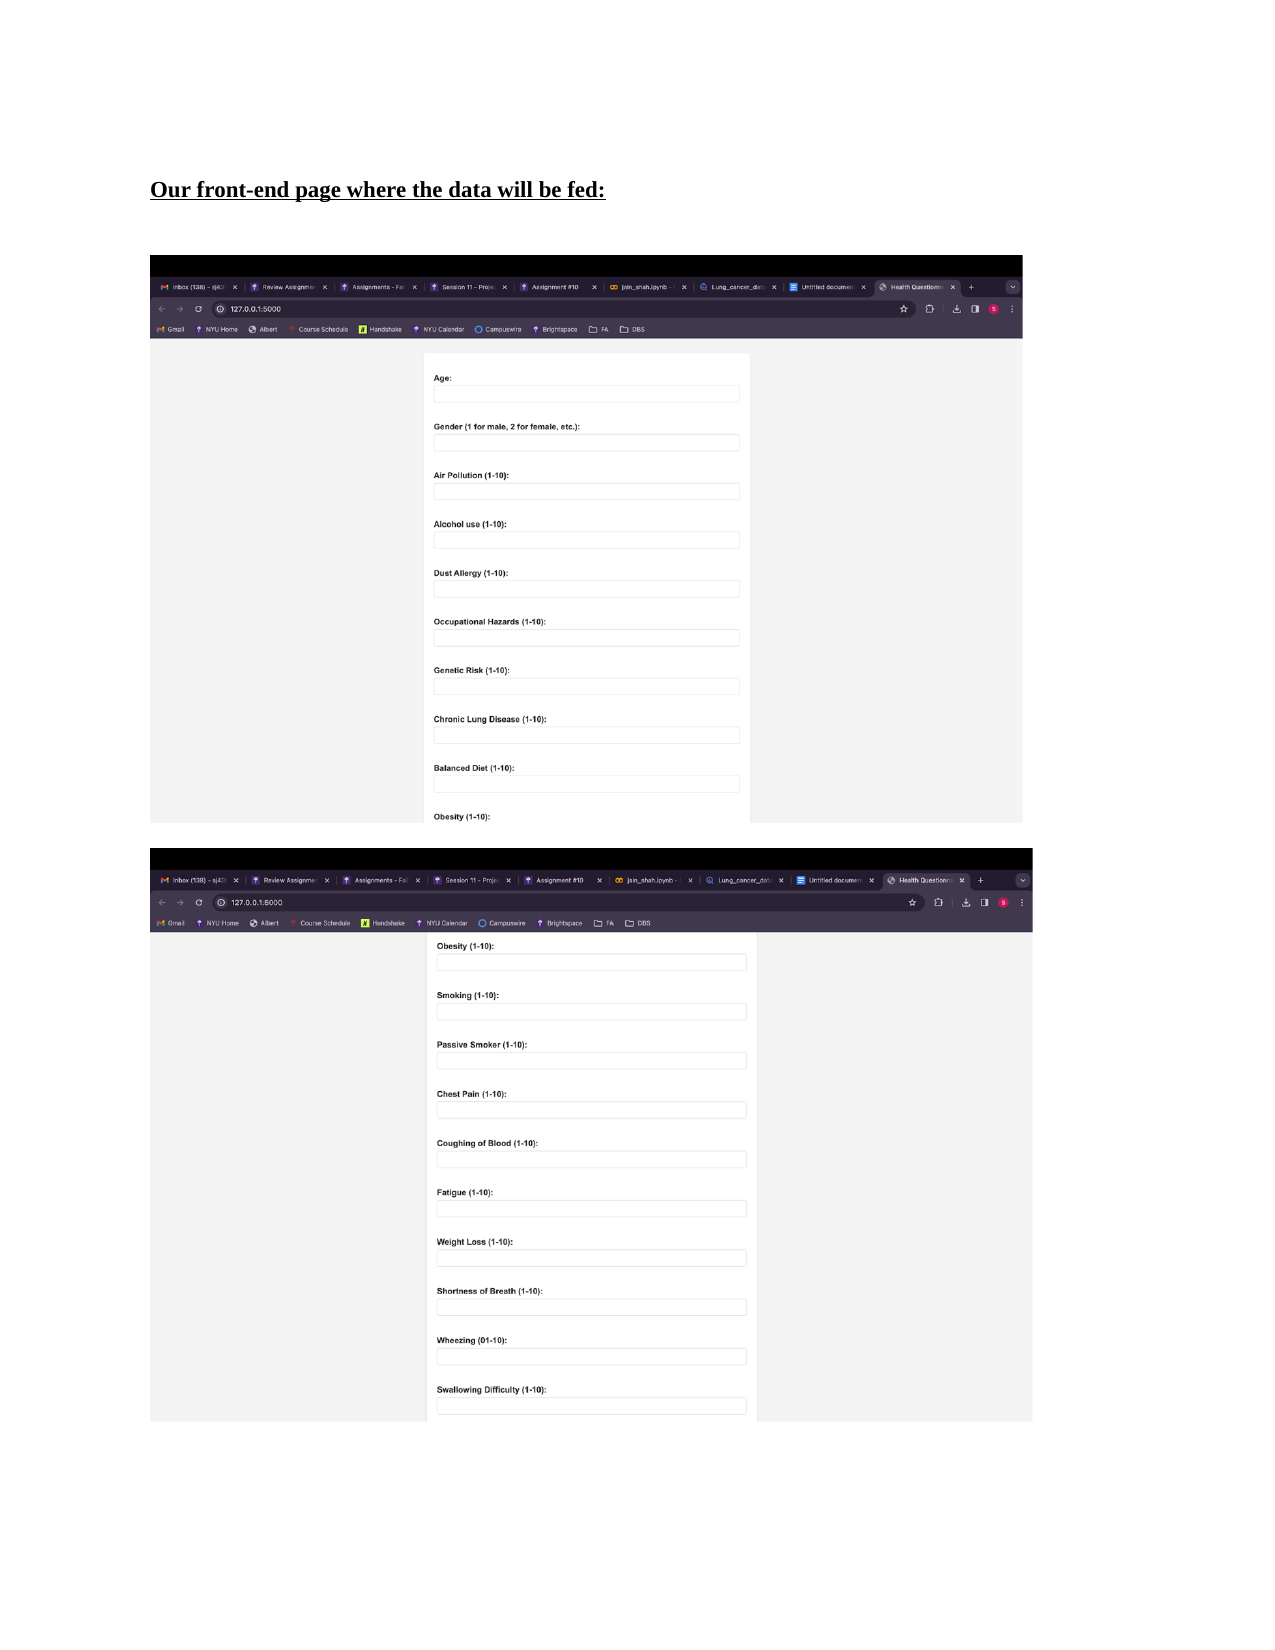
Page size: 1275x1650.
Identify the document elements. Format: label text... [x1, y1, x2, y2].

text Our front-end page where the data will be fed: [150, 176, 1125, 203]
picture [150, 255, 1023, 823]
picture [150, 848, 1033, 1422]
